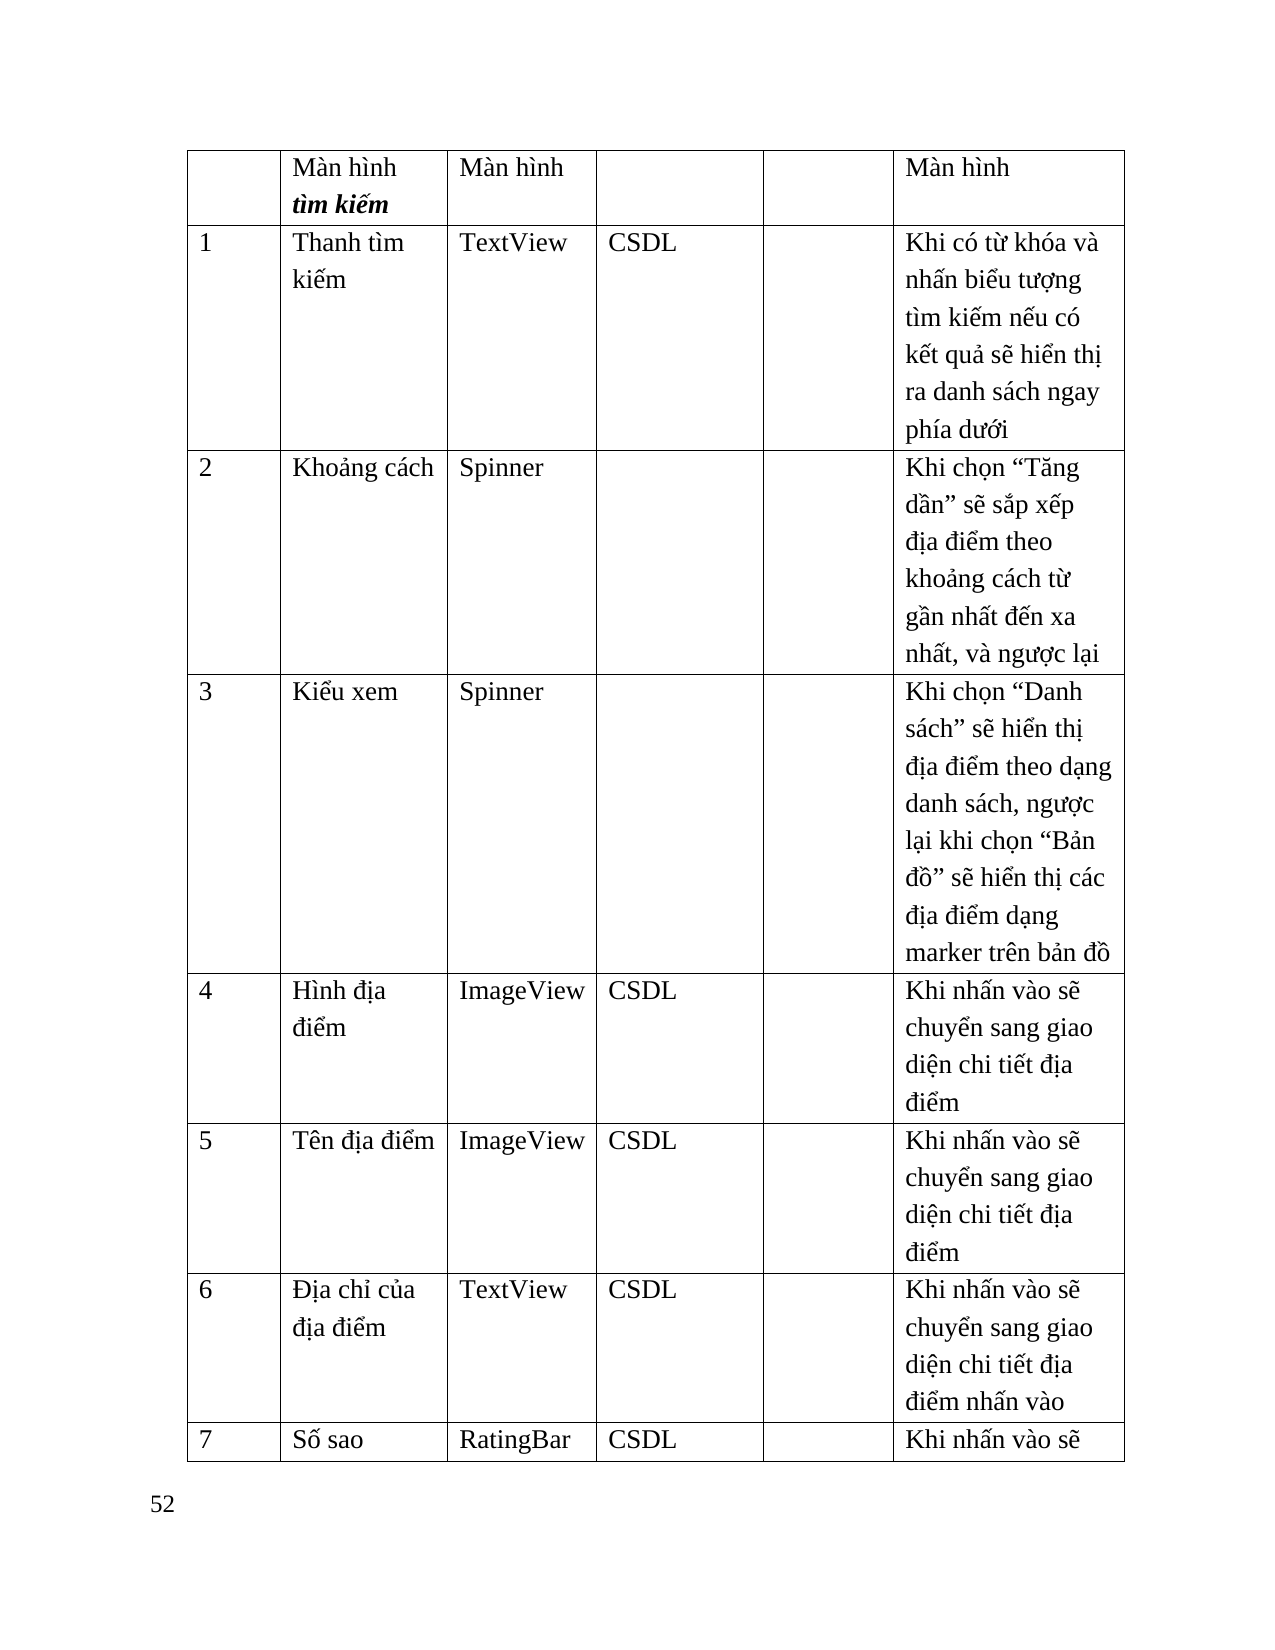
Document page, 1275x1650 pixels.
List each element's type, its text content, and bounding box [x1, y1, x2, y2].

table_cell ImageView [448, 974, 596, 1123]
table_cell 7 [188, 1423, 280, 1461]
table_cell Khi nhấn vào sẽ chuyển sang giao diện chi tiết địa điểm [894, 1124, 1124, 1272]
table_cell CSDL [597, 1124, 763, 1272]
table_cell Địa chỉ của địa điểm [281, 1274, 447, 1422]
table_cell CSDL [597, 974, 763, 1123]
table_cell 2 [188, 451, 280, 674]
table_cell [764, 1423, 893, 1461]
table_cell [764, 1274, 893, 1422]
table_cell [894, 1423, 1124, 1461]
table_cell 6 [188, 1274, 280, 1422]
table_cell [764, 226, 893, 449]
table_cell Số sao [281, 1423, 447, 1461]
table_cell [764, 675, 893, 973]
table_cell Khi chọn “Danh sách” sẽ hiển thị địa điểm theo dạng danh sách, ngược lại khi chọn “Bản đồ” sẽ hiển thị các địa điểm dạng marker trên bản đồ [894, 675, 1124, 973]
table_cell ImageView [448, 1124, 596, 1272]
table_cell 1 [188, 226, 280, 449]
table_cell Spinner [448, 451, 596, 674]
table_cell TextView [448, 1274, 596, 1422]
table_cell CSDL [597, 226, 763, 449]
table_cell [764, 451, 893, 674]
table_cell Thanh tìm kiếm [281, 226, 447, 449]
table_cell [188, 151, 280, 225]
table_cell Tên địa điểm [281, 1124, 447, 1272]
table_cell CSDL [597, 1423, 763, 1461]
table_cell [894, 1274, 1124, 1422]
table_cell 5 [188, 1124, 280, 1272]
table_cell Hình địa điểm [281, 974, 447, 1123]
table_cell Spinner [448, 675, 596, 973]
table_cell Khi nhấn vào sẽ chuyển sang giao diện chi tiết địa điểm [894, 974, 1124, 1123]
table_cell [597, 675, 763, 973]
table_cell [764, 1124, 893, 1272]
table_cell 4 [188, 974, 280, 1123]
table_cell RatingBar [448, 1423, 596, 1461]
table_cell CSDL [597, 1274, 763, 1422]
table_cell [764, 974, 893, 1123]
table_cell Màn hình [448, 151, 596, 225]
table_cell TextView [448, 226, 596, 449]
table_cell [597, 151, 763, 225]
table_cell Khoảng cách [281, 451, 447, 674]
table_cell Kiểu xem [281, 675, 447, 973]
table_cell [597, 451, 763, 674]
table_cell 3 [188, 675, 280, 973]
table_cell [764, 151, 893, 225]
table_cell Khi có từ khóa và nhấn biểu tượng tìm kiếm nếu có kết quả sẽ hiển thị ra danh sách ngay phía dưới [894, 226, 1124, 449]
table_cell Màn hình tìm kiếm [281, 151, 447, 225]
table_cell Khi chọn “Tăng dần” sẽ sắp xếp địa điểm theo khoảng cách từ gần nhất đến xa nhất, và ngược lại [894, 451, 1124, 674]
table_cell Màn hình [894, 151, 1124, 225]
